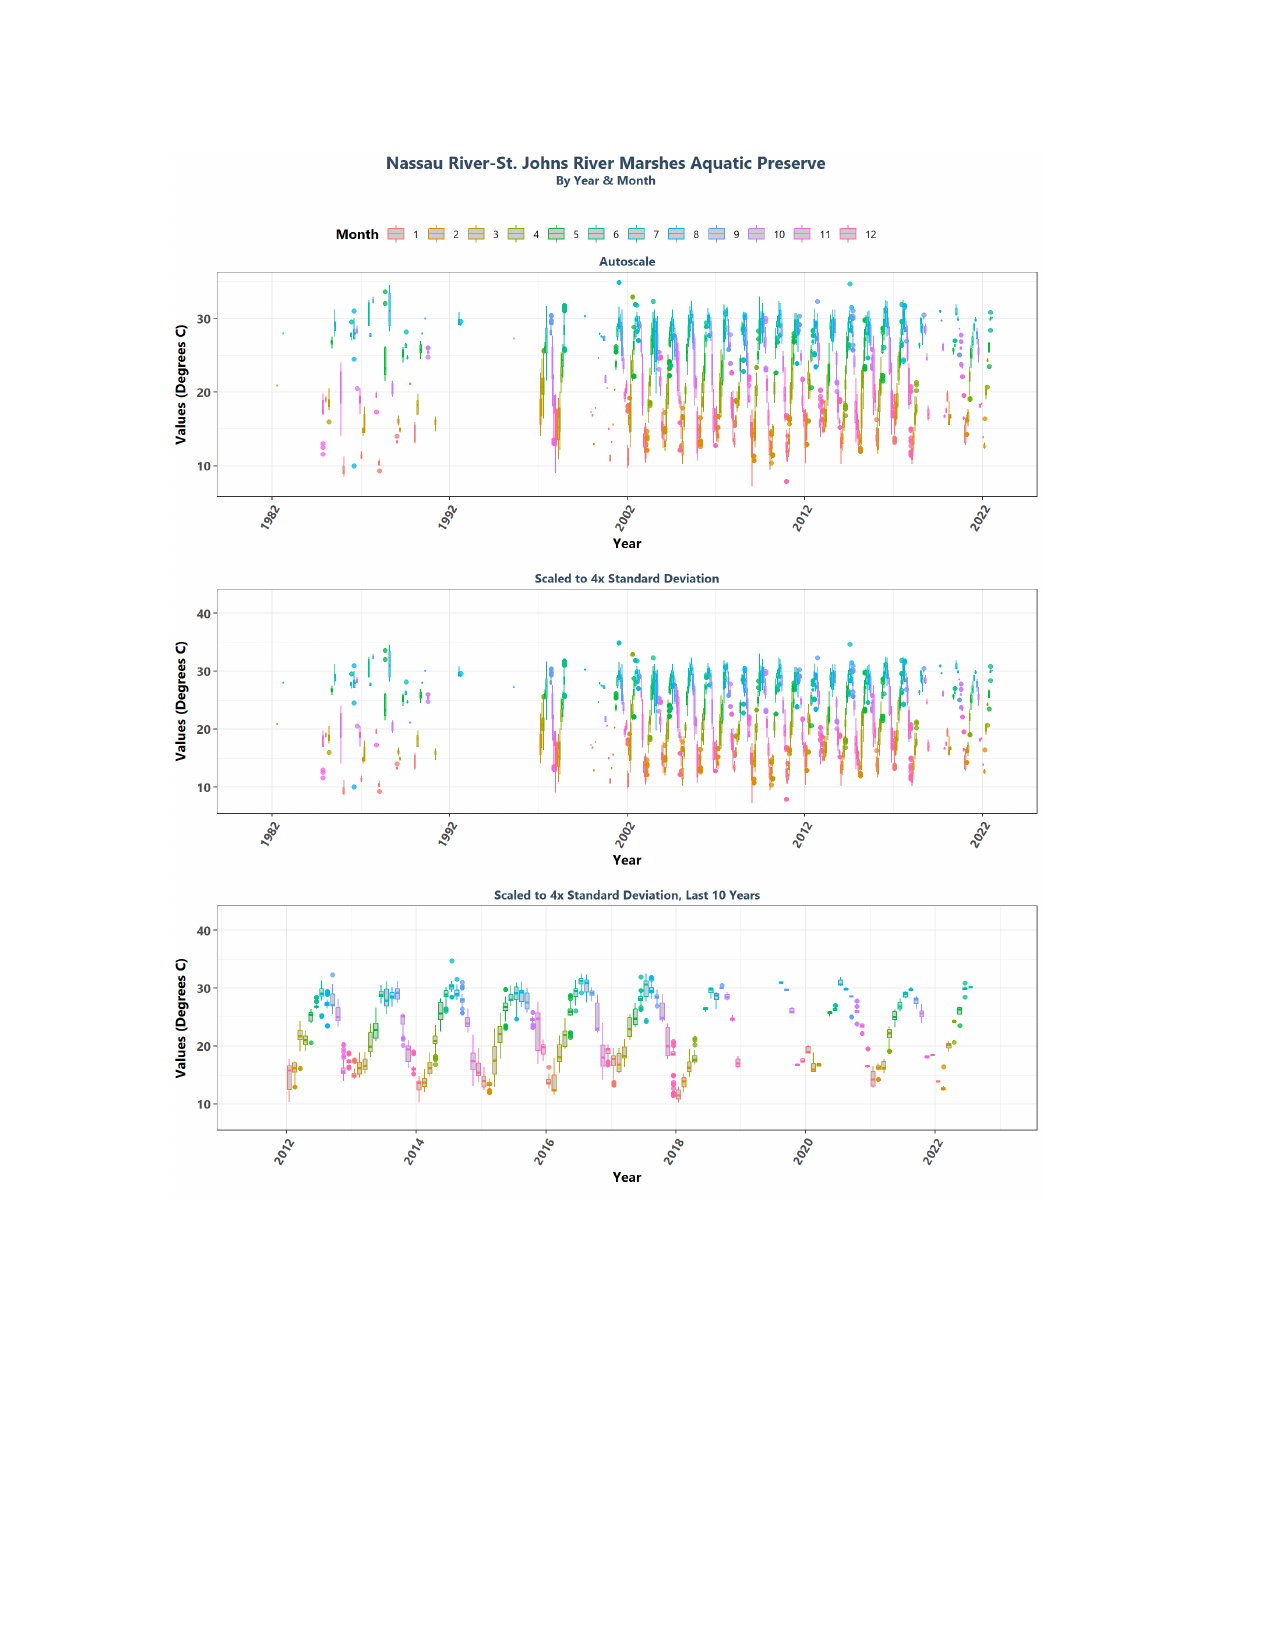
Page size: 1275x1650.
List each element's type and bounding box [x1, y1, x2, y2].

picture [168, 150, 1044, 1200]
